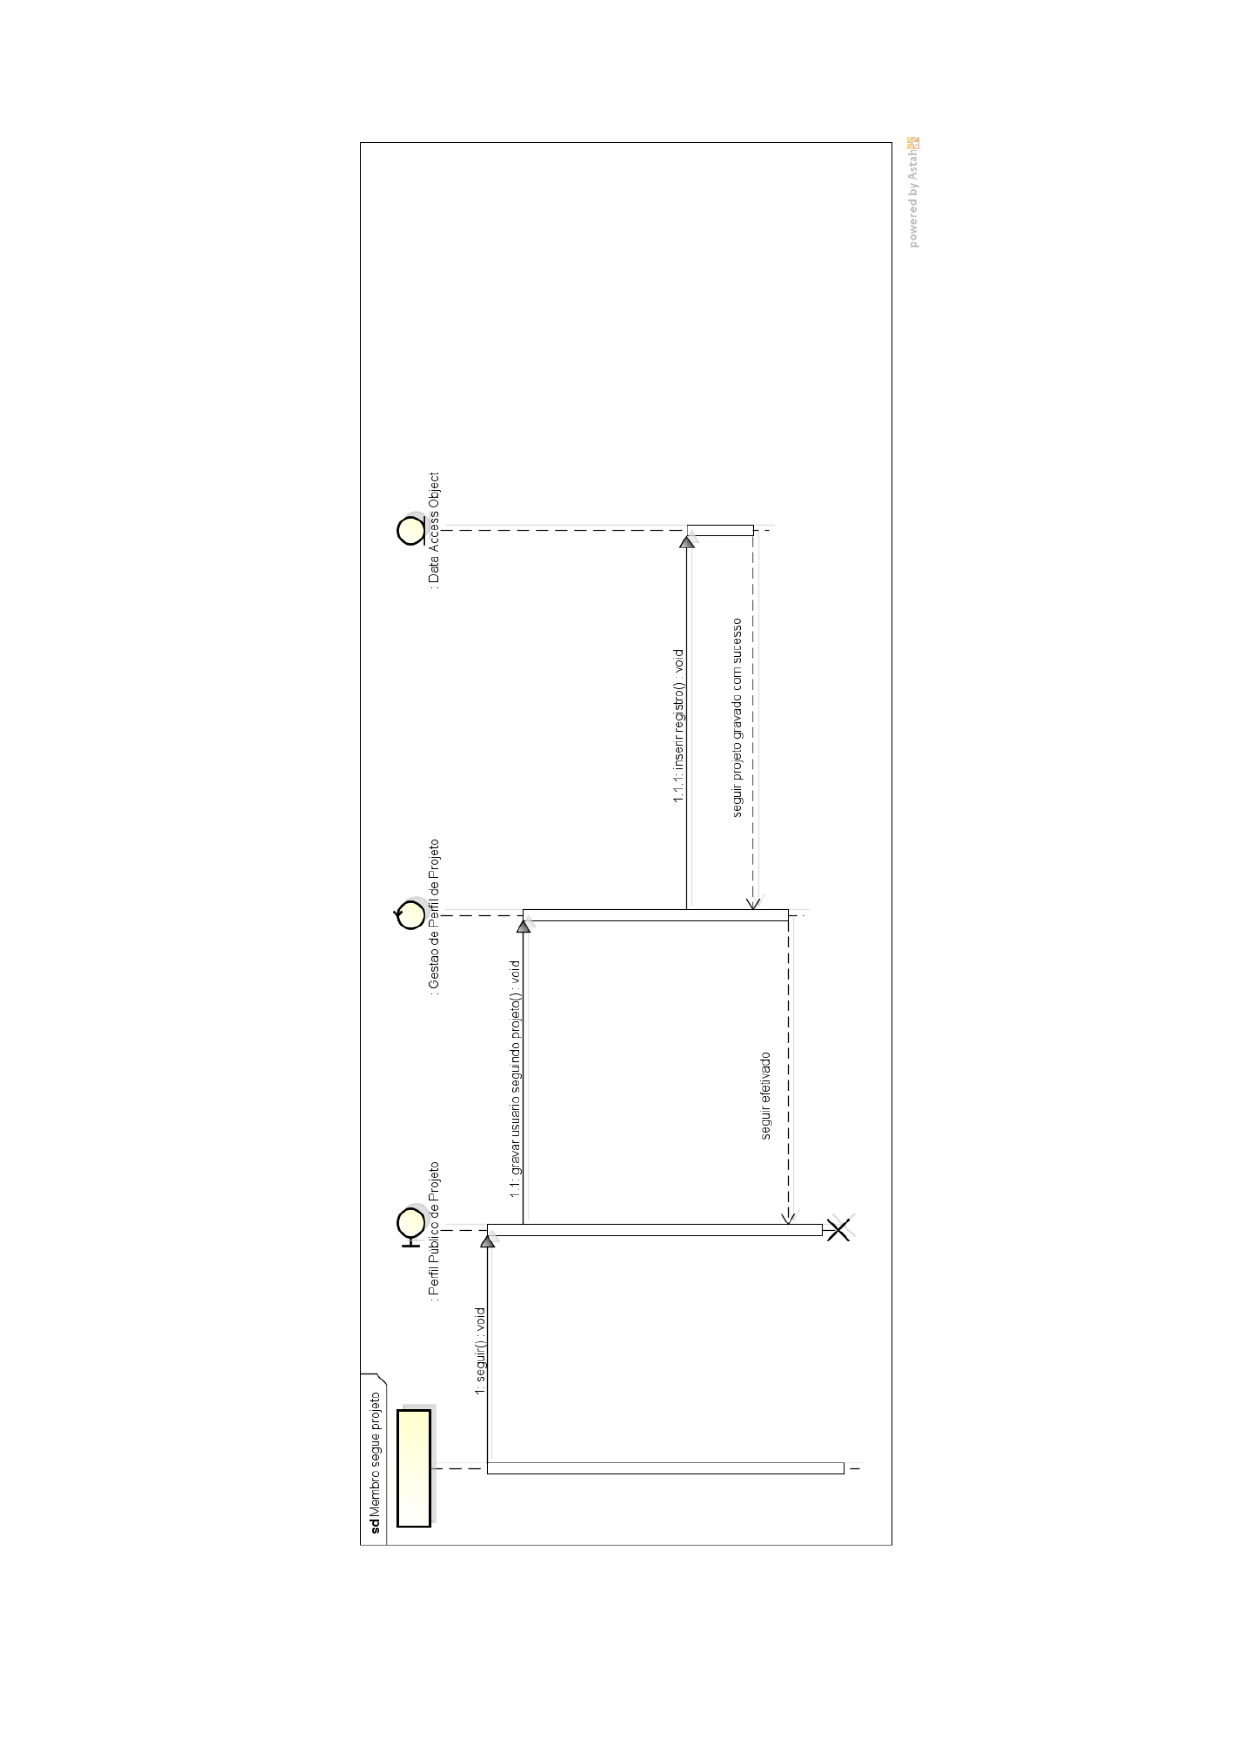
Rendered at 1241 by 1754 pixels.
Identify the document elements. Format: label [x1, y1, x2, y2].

picture [350, 134, 922, 1554]
